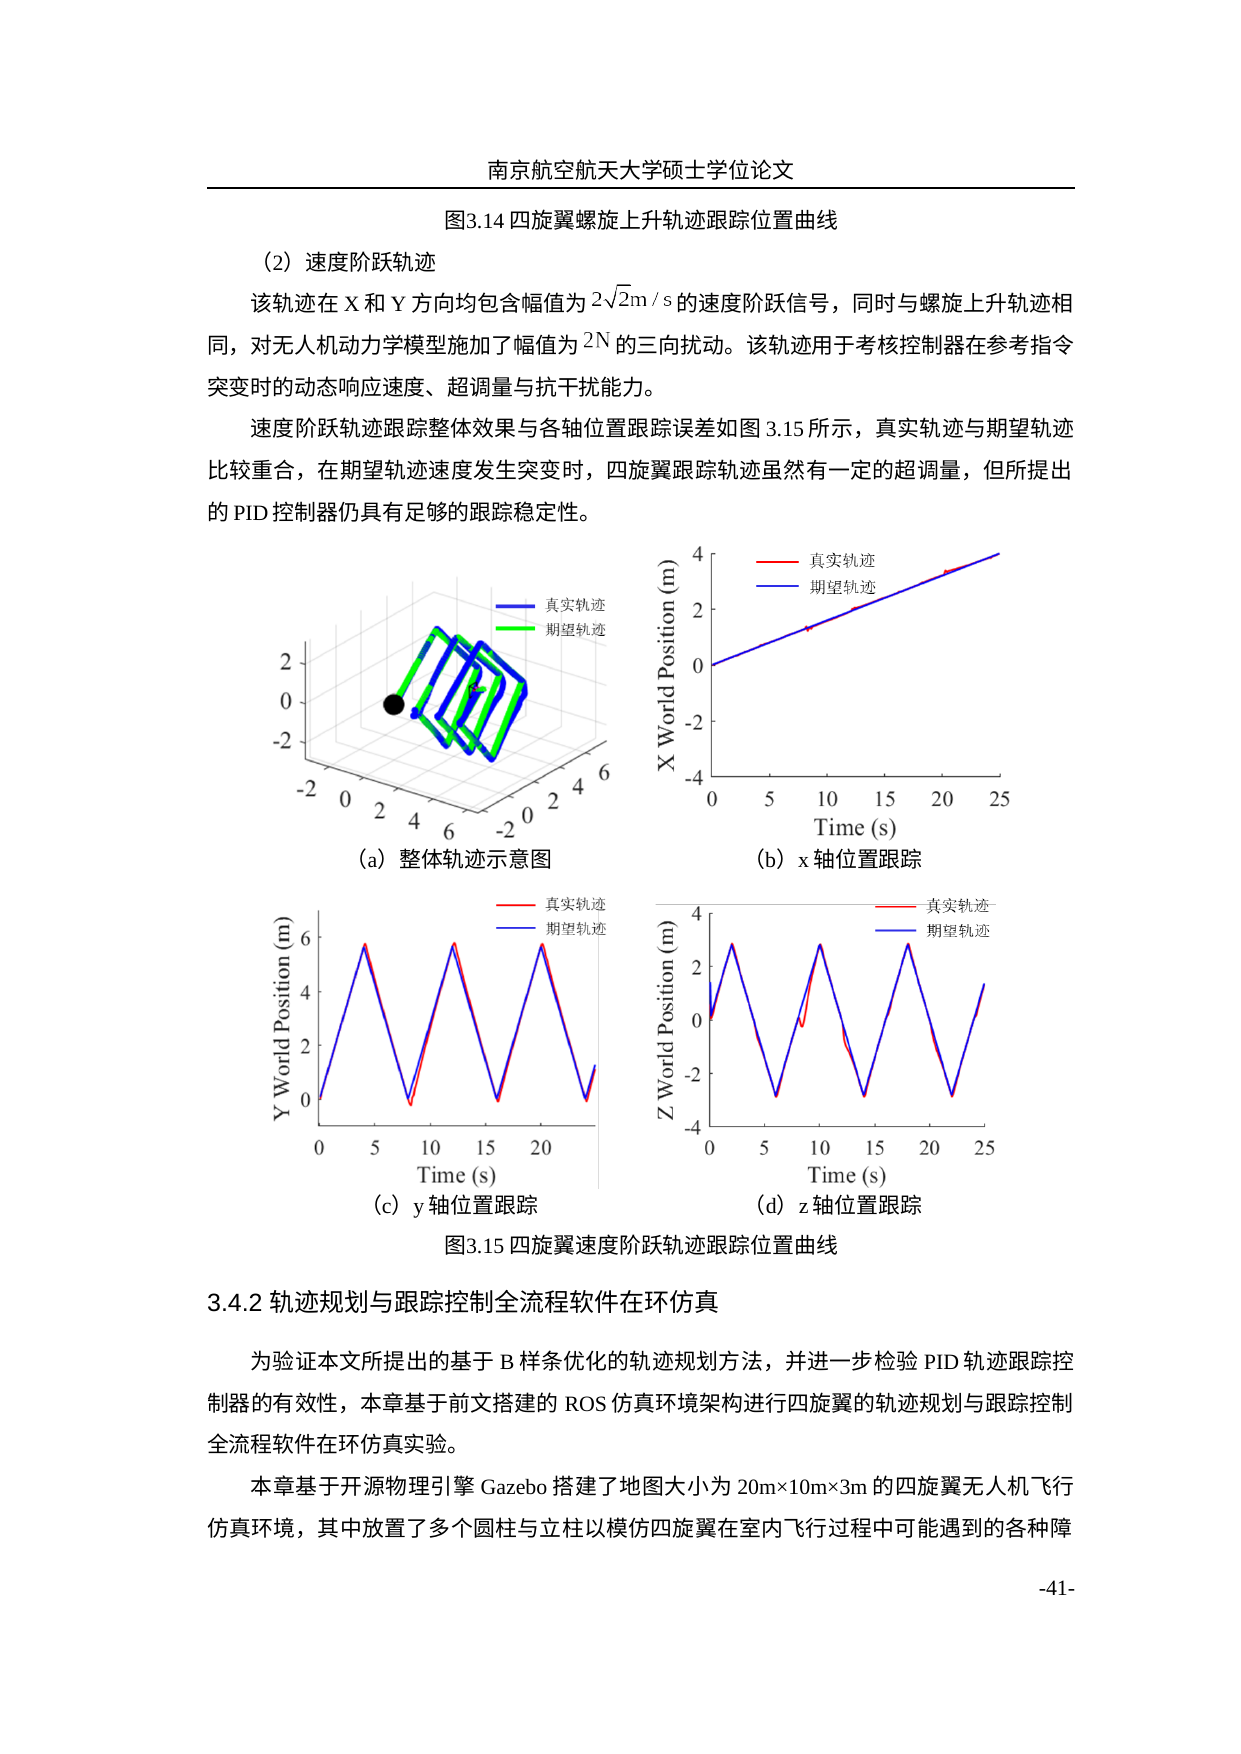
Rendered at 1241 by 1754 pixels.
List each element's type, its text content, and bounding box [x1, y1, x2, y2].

text 为验证本文所提出的基于B样条优化的轨迹规划方法，并进一步检验PID轨迹跟踪控制器的有效性，本章基于前文搭建的ROS仿真环境架构进行四旋翼的轨迹规划与跟踪控制全流程软件在环仿真实验。 [207, 1336, 1075, 1461]
table_cell [257, 874, 641, 1188]
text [207, 1461, 1075, 1544]
picture [271, 890, 626, 1189]
table_cell （d）z轴位置跟踪 [641, 1188, 1025, 1220]
table_header [257, 528, 641, 842]
table_cell （c）y轴位置跟踪 [257, 1188, 641, 1220]
picture [655, 544, 1010, 842]
table_header [641, 528, 1025, 842]
picture [271, 575, 626, 842]
picture [655, 890, 1010, 1189]
table_cell （a）整体轨迹示意图 [257, 842, 641, 873]
text （2）速度阶跃轨迹 [207, 237, 1075, 278]
table_cell （b）x轴位置跟踪 [641, 842, 1025, 873]
text 该轨迹在X和Y方向均包含幅值为的速度阶跃信号，同时与螺旋上升轨迹相同，对无人机动力学模型施加了幅值为的三向扰动。该轨迹用于考核控制器在参考指令突变时的动态响应速度、超调量与抗干扰能力。 [207, 278, 1075, 403]
subtitle 轨迹规划与跟踪控制全流程软件在环仿真 [207, 1278, 1075, 1320]
table_cell [641, 874, 1025, 1188]
